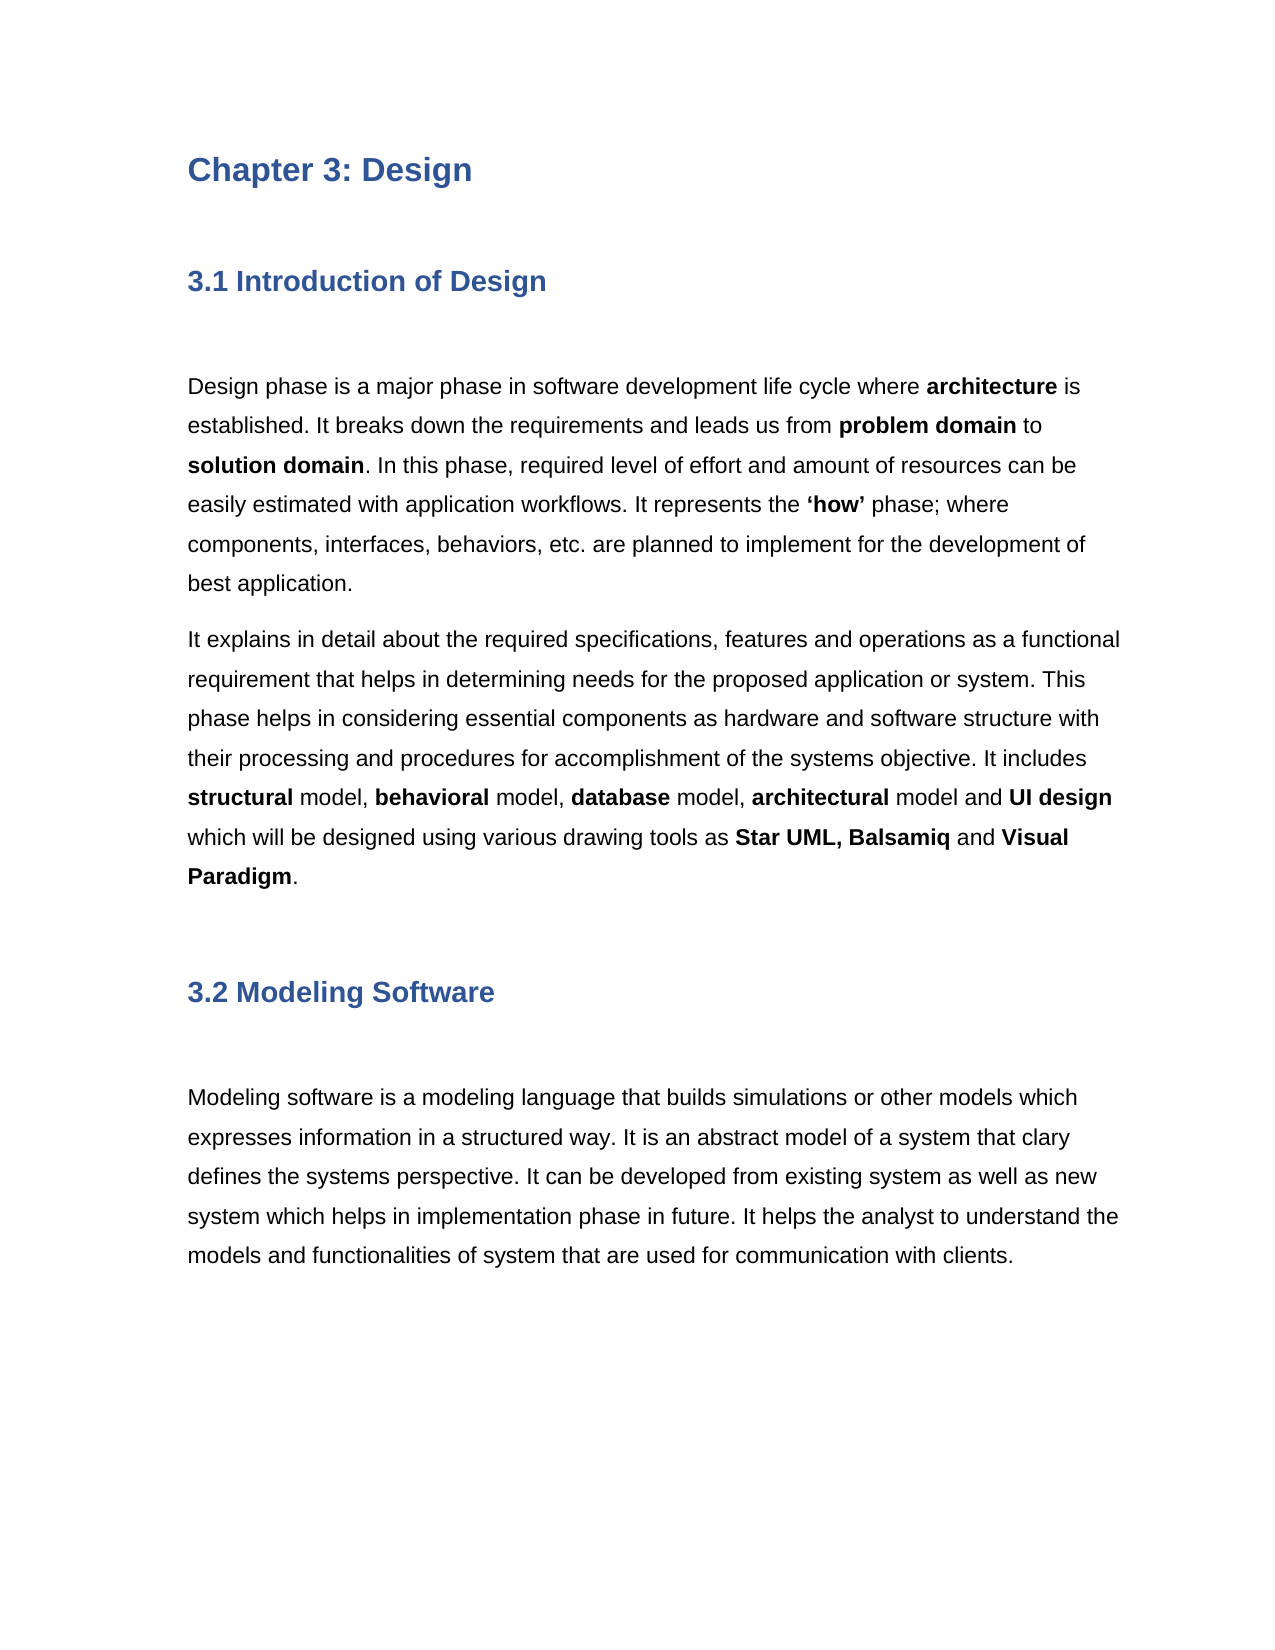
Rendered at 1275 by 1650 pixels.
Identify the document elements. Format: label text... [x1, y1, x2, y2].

subtitle 3.1 Introduction of Design [187, 264, 1125, 297]
text It explains in detail about the required specifications, features and operations as a functional requirement that helps in determining needs for the proposed application or system. This phase helps in considering essential components as hardware and software structure with their processing and procedures for accomplishment of the systems objective. It includes structural model, behavioral model, database model, architectural model and UI design which will be designed using various drawing tools as Star UML, Balsamiq and Visual Paradigm. [187, 626, 1125, 889]
subtitle Chapter 3: Design [187, 150, 1125, 188]
text Design phase is a major phase in software development life cycle where architecture is established. It breaks down the requirements and leads us from problem domain to solution domain. In this phase, required level of effort and amount of resources can be easily estimated with application workflows. It represents the ‘how’ phase; where components, interfaces, behaviors, etc. are planned to implement for the development of best application. [187, 373, 1125, 596]
subtitle 3.2 Modeling Software [187, 975, 1125, 1009]
text Modeling software is a modeling language that builds simulations or other models which expresses information in a structured way. It is an abstract model of a system that clary defines the systems perspective. It can be developed from existing system as well as new system which helps in implementation phase in future. It helps the analyst to understand the models and functionalities of system that are used for communication with clients. [187, 1084, 1125, 1269]
